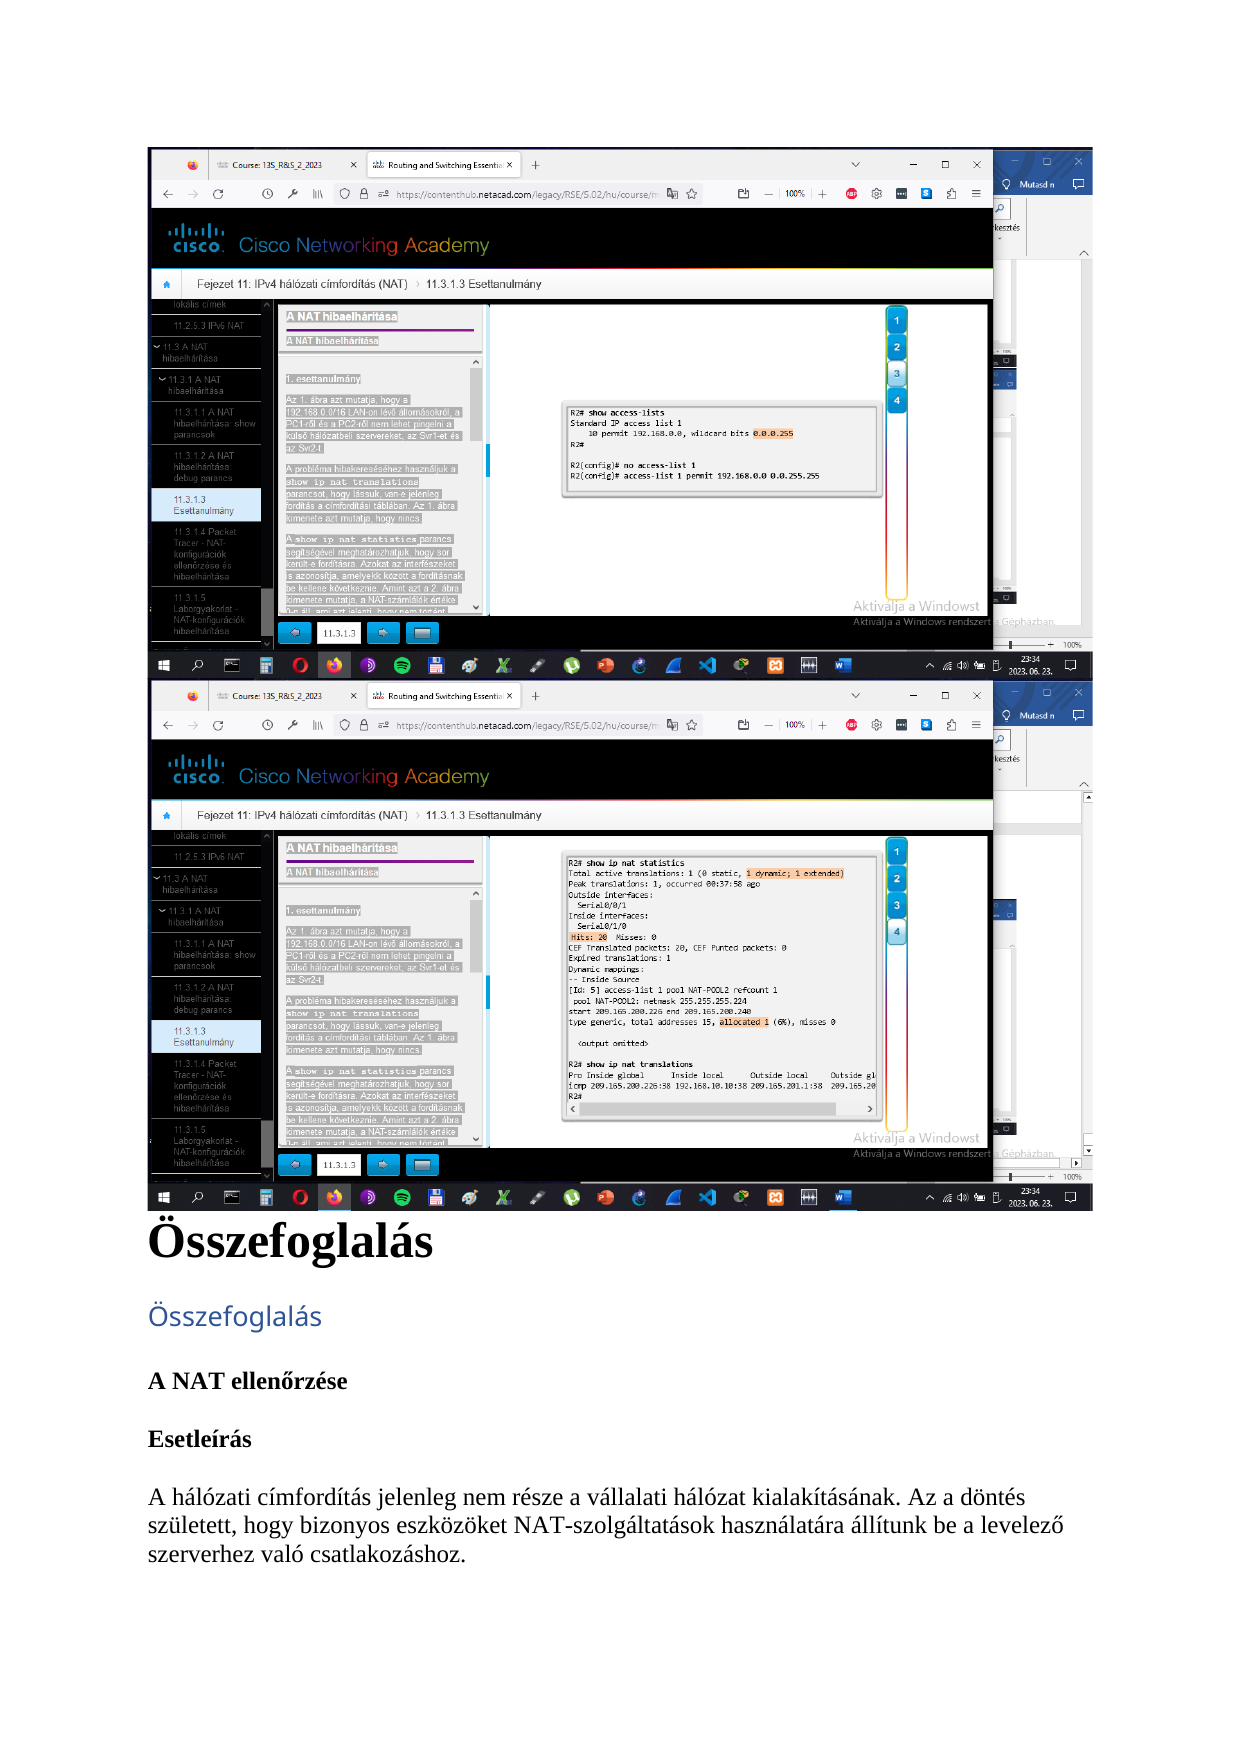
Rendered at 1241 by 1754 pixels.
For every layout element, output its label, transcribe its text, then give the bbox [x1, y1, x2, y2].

subtitle Összefoglalás [148, 1211, 1093, 1268]
text A hálózati címfordítás jelenleg nem része a vállalati hálózat kialakításának. Az a döntés született, hogy bizonyos eszközöket NAT-szolgáltatások használatára állítunk be a levelező szerverhez való csatlakozáshoz. [148, 1482, 1093, 1568]
text A NAT ellenőrzése [148, 1366, 1093, 1395]
picture [147, 147, 1093, 1211]
subtitle Összefoglalás [148, 1297, 1093, 1334]
text Esetleírás [148, 1424, 1093, 1453]
